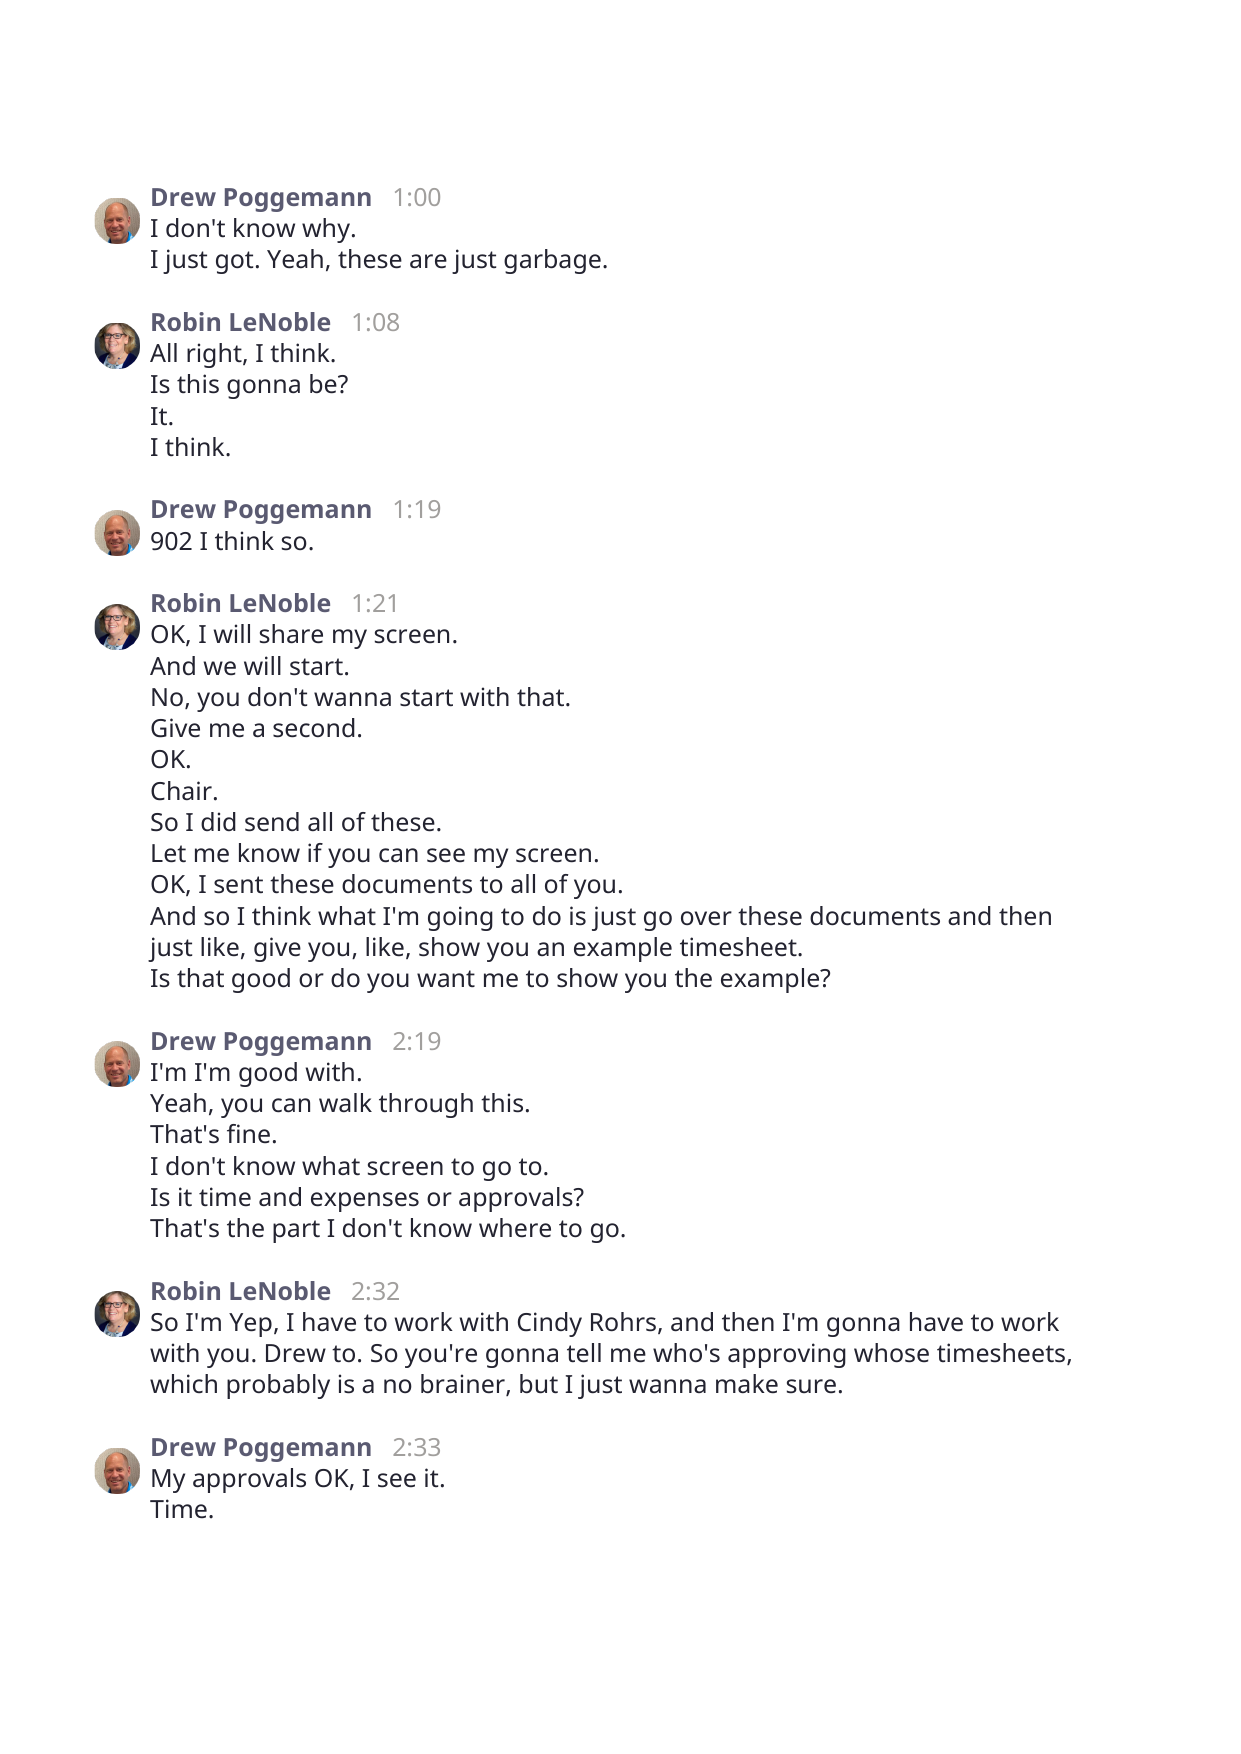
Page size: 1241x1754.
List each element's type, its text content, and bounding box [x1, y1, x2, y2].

picture [94, 198, 140, 244]
text Drew Poggemann 2:33 My approvals OK, I see it. Time. [150, 1400, 1090, 1525]
text Robin LeNoble 2:32 So I'm Yep, I have to work with Cindy Rohrs, and then I'm gonna have to work with you. Drew to. So you're gonna tell me who's approving whose timesheets, which probably is a no brainer, but I just wanna make sure. [150, 1244, 1090, 1400]
picture [94, 1291, 140, 1337]
text Drew Poggemann 2:19 I'm I'm good with. Yeah, you can walk through this. That's fine. I don't know what screen to go to. Is it time and expenses or approvals? That's the part I don't know where to go. [150, 994, 1090, 1244]
text Robin LeNoble 1:08 All right, I think. Is this gonna be? It. I think. [150, 275, 1090, 462]
text Drew Poggemann 1:00 I don't know why. I just got. Yeah, these are just garbage. [150, 150, 1090, 275]
picture [94, 604, 140, 650]
picture [94, 1448, 140, 1494]
picture [94, 323, 140, 369]
text Drew Poggemann 1:19 902 I think so. [150, 462, 1090, 556]
picture [94, 1041, 140, 1087]
text Robin LeNoble 1:21 OK, I will share my screen. And we will start. No, you don't wanna start with that. Give me a second. OK. Chair. So I did send all of these. Let me know if you can see my screen. OK, I sent these documents to all of you. And so I think what I'm going to do is just go over these documents and then just like, give you, like, show you an example timesheet. Is that good or do you want me to show you the example? [150, 556, 1090, 994]
picture [94, 510, 140, 556]
